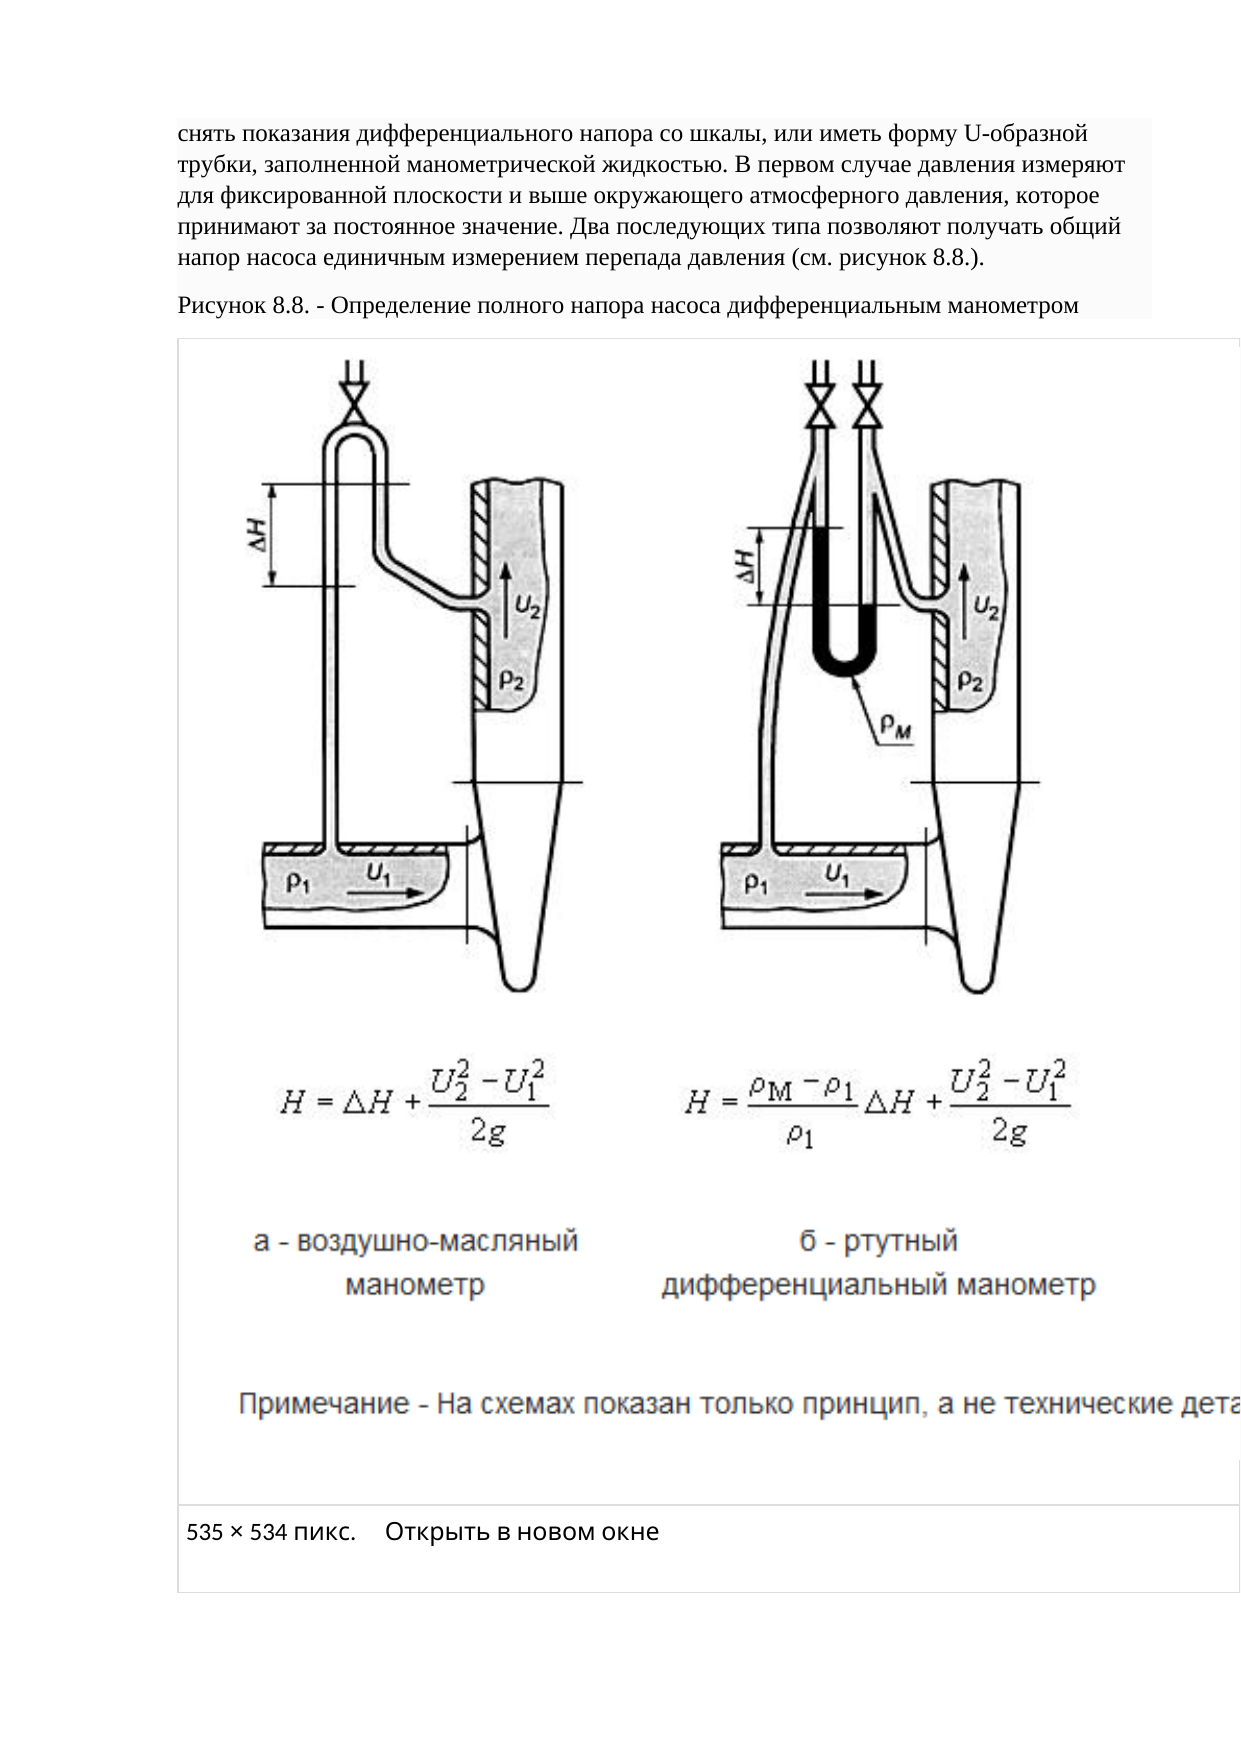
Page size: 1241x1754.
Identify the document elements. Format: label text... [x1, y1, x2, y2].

table_header [179, 339, 1239, 1504]
text Рисунок 8.8. - Определение полного напора насоса дифференциальным манометром [177, 290, 1152, 319]
picture [185, 347, 1241, 1460]
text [177, 118, 1152, 271]
table_cell 535 × 534 пикс. Открыть в новом окне [179, 1506, 1239, 1592]
